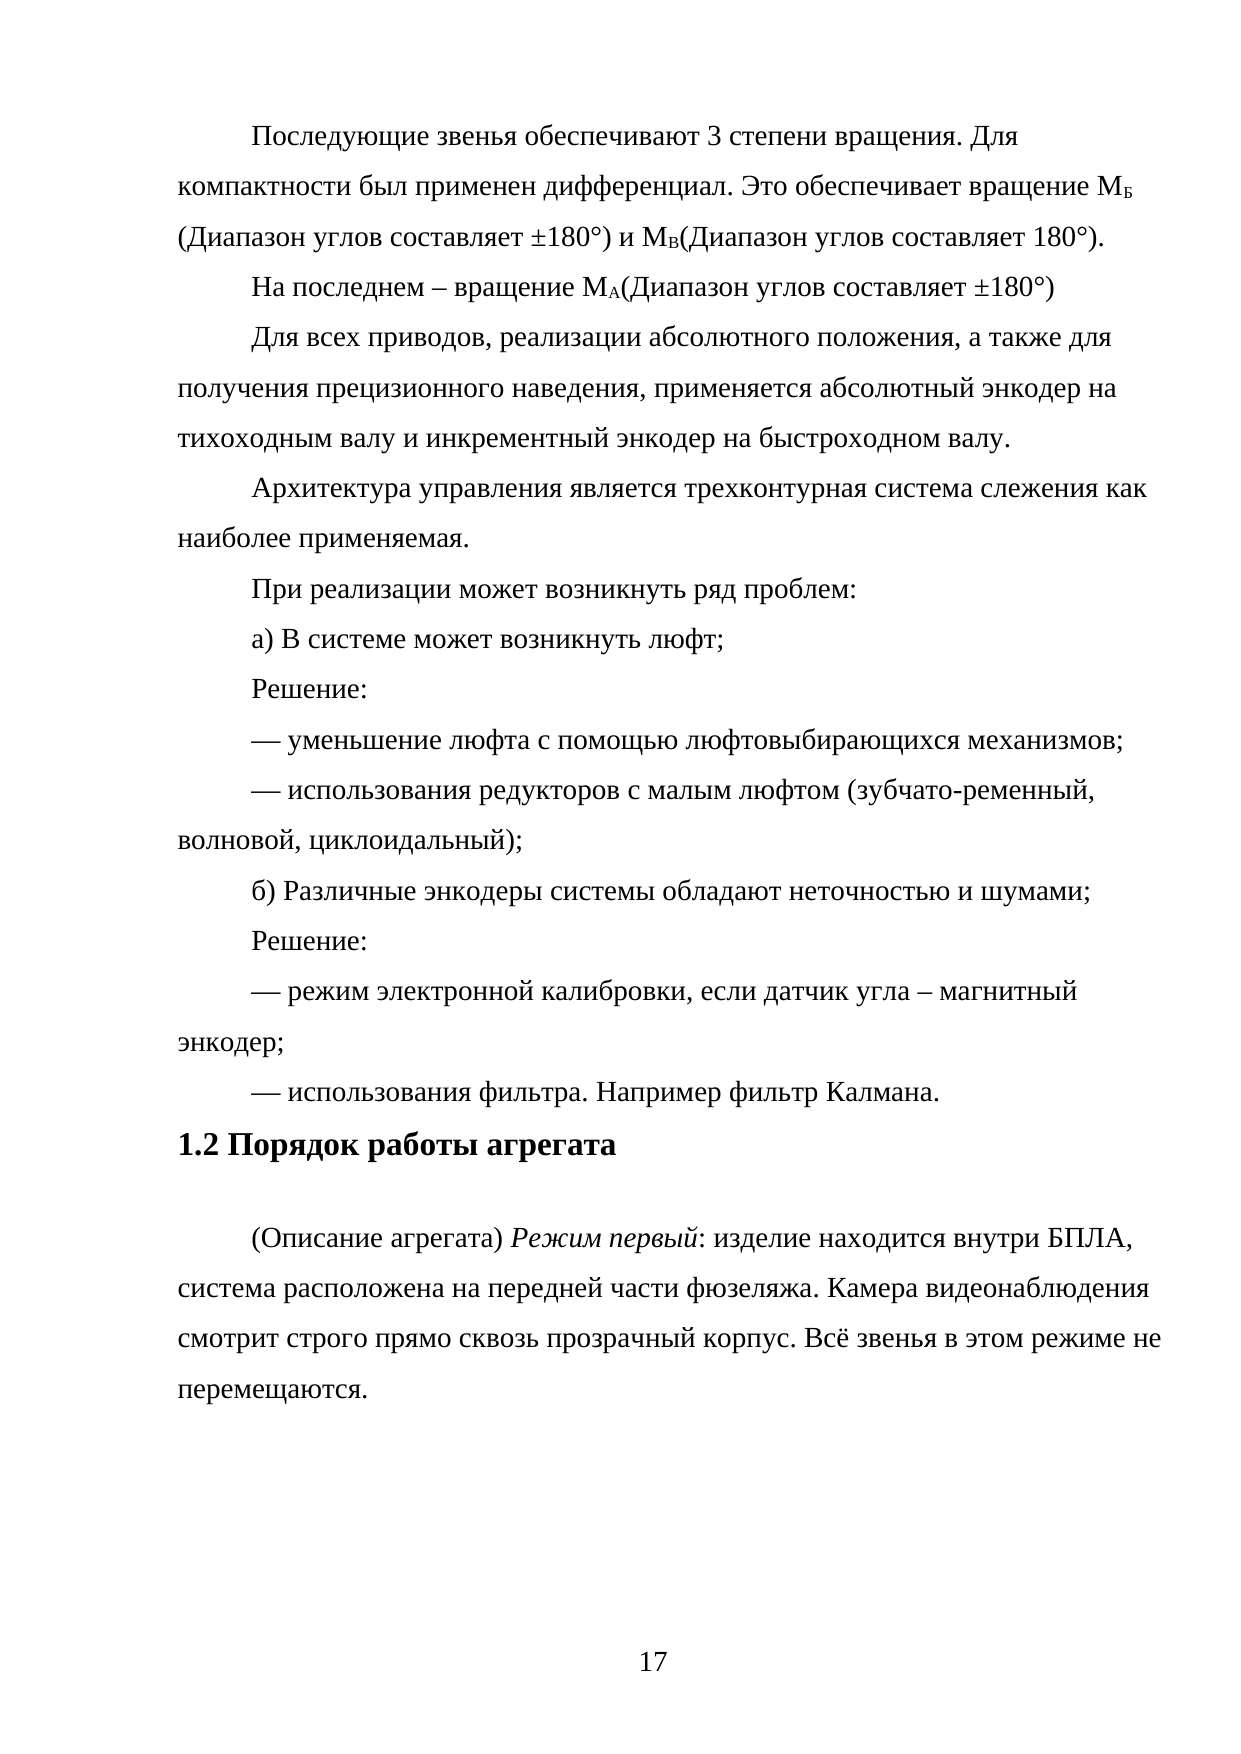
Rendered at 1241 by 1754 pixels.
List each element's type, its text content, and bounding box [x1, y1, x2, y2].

text — режим электронной калибровки, если датчик угла – магнитный энкодер; [177, 973, 1181, 1057]
text Последующие звенья обеспечивают 3 степени вращения. Для компактности был применен дифференциал. Это обеспечивает вращение МБ (Диапазон углов составляет ±180°) и МВ(Диапазон углов составляет 180°). [177, 118, 1181, 252]
text Архитектура управления является трехконтурная система слежения как наиболее применяемая. [177, 470, 1181, 554]
text — использования фильтра. Например фильтр Калмана. [177, 1074, 1181, 1108]
text На последнем – вращение МА(Диапазон углов составляет ±180°) [177, 269, 1181, 303]
text Решение: [177, 672, 1181, 705]
text а) В системе может возникнуть люфт; [177, 621, 1181, 655]
text Для всех приводов, реализации абсолютного положения, а также для получения прецизионного наведения, применяется абсолютный энкодер на тихоходным валу и инкрементный энкодер на быстроходном валу. [177, 319, 1181, 453]
text — использования редукторов с малым люфтом (зубчато-ременный, волновой, циклоидальный); [177, 772, 1181, 856]
text (Описание агрегата) Режим первый: изделие находится внутри БПЛА, система расположена на передней части фюзеляжа. Камера видеонаблюдения смотрит строго прямо сквозь прозрачный корпус. Всё звенья в этом режиме не перемещаются. [177, 1220, 1181, 1404]
text Решение: [177, 923, 1181, 957]
text б) Различные энкодеры системы обладают неточностью и шумами; [177, 873, 1181, 906]
text — уменьшение люфта с помощью люфтовыбирающихся механизмов; [177, 722, 1181, 755]
subtitle 1.2 Порядок работы агрегата [177, 1124, 1181, 1163]
text При реализации может возникнуть ряд проблем: [177, 571, 1181, 604]
